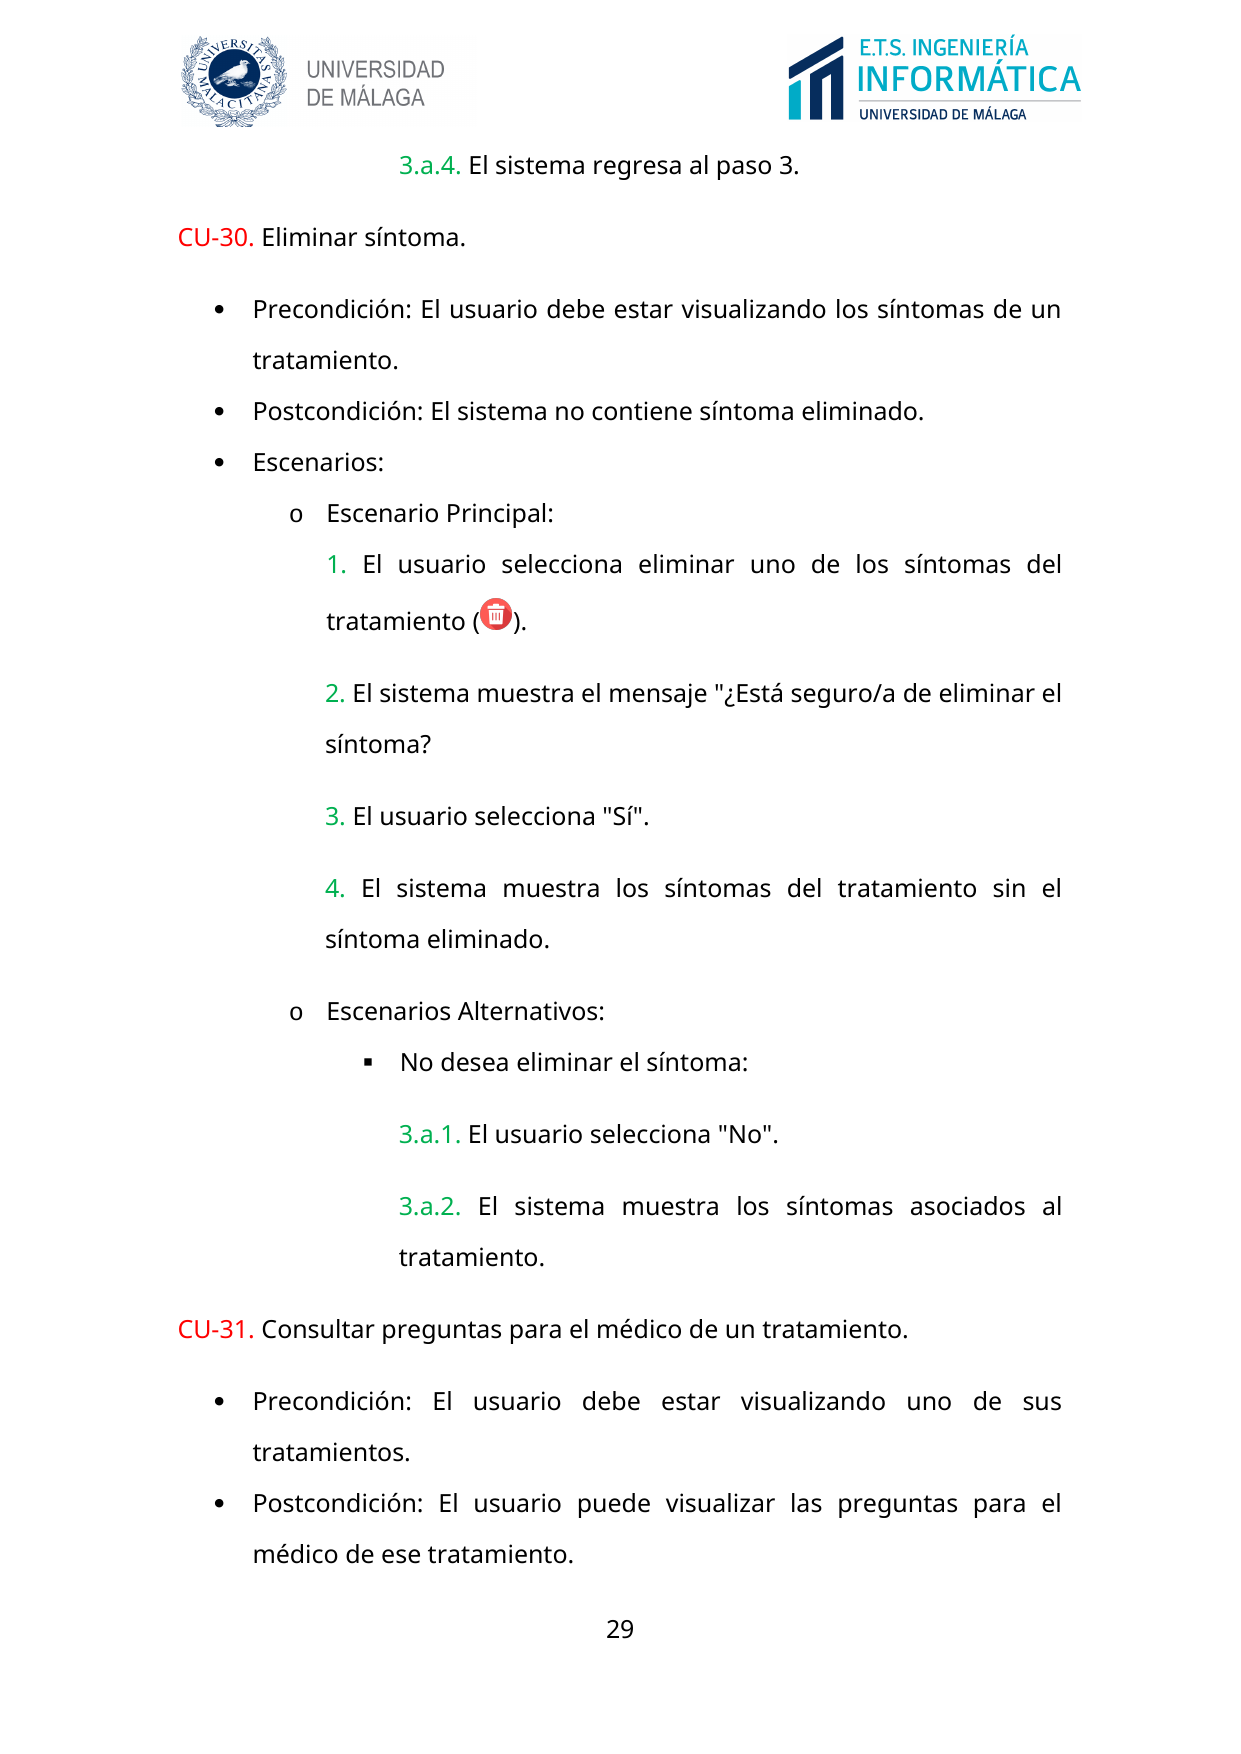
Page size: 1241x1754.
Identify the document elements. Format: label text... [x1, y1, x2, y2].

list 1. El usuario selecciona eliminar uno de los síntomas del tratamiento (). [326, 547, 1063, 638]
list Postcondición: El usuario puede visualizar las preguntas para el médico de ese tratamiento. [215, 1486, 1063, 1571]
list No desea eliminar el síntoma: [362, 1045, 1063, 1079]
text 2. El sistema muestra el mensaje "¿Está seguro/a de eliminar el síntoma? [325, 676, 1063, 761]
list 3.a.2. El sistema muestra los síntomas asociados al tratamiento. [398, 1189, 1063, 1274]
picture [480, 597, 513, 631]
text 4. El sistema muestra los síntomas del tratamiento sin el síntoma eliminado. [325, 871, 1063, 956]
list Escenario Principal: [288, 496, 1063, 530]
text 3.a.1. El usuario selecciona "No". [398, 1117, 1063, 1151]
list Precondición: El usuario debe estar visualizando los síntomas de un tratamiento. [215, 291, 1063, 376]
text CU-30. Eliminar síntoma. [177, 219, 1063, 253]
text CU-31. Consultar preguntas para el médico de un tratamiento. [177, 1312, 1063, 1346]
list Escenarios Alternativos: [288, 994, 1063, 1028]
picture [180, 35, 477, 127]
text 3. El usuario selecciona "Sí". [177, 799, 1063, 833]
list Precondición: El usuario debe estar visualizando uno de sus tratamientos. [215, 1383, 1063, 1469]
picture [786, 34, 1083, 122]
text 3.a.4. El sistema regresa al paso 3. [398, 148, 1063, 182]
list Postcondición: El sistema no contiene síntoma eliminado. [215, 393, 1063, 427]
list Escenarios: [215, 444, 1063, 478]
